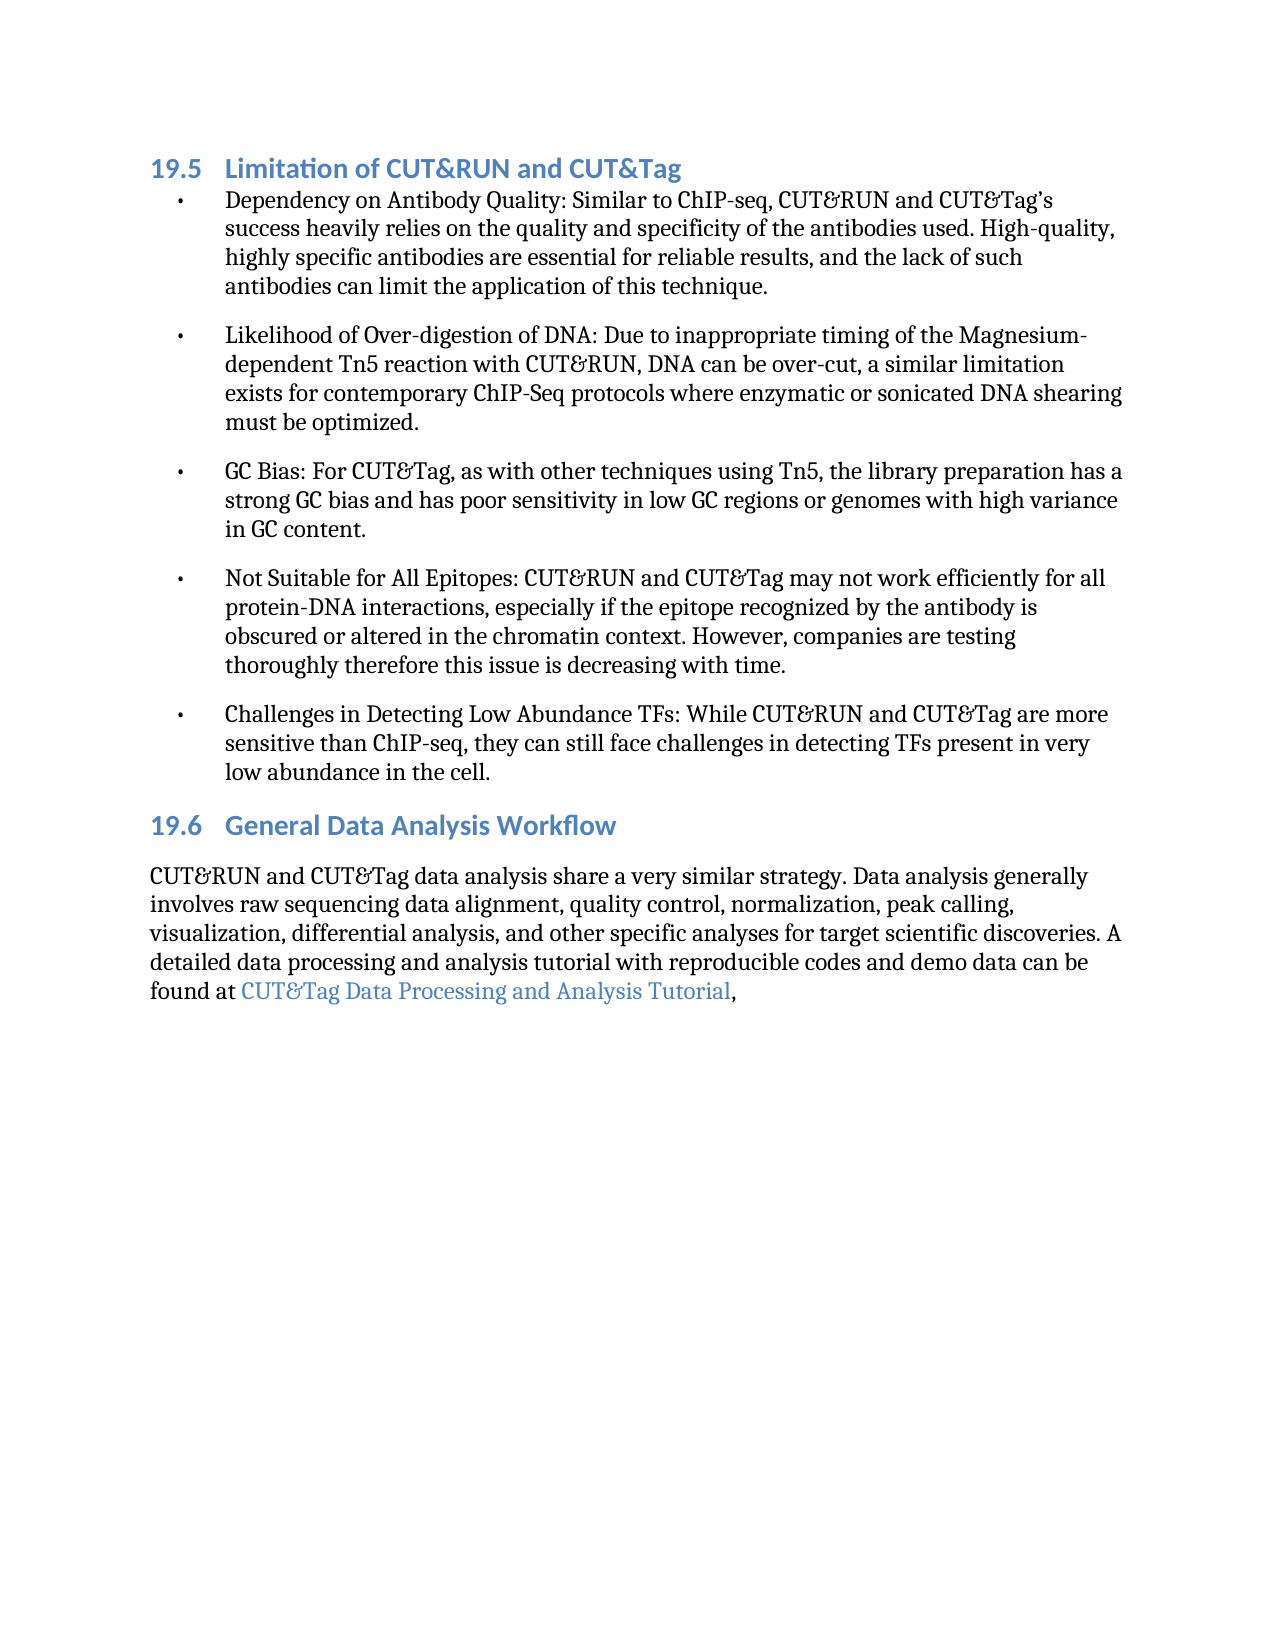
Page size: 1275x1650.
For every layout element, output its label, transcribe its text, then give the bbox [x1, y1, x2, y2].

list Not Suitable for All Epitopes: CUT&RUN and CUT&Tag may not work efficiently for all protein-DNA interactions, especially if the epitope recognized by the antibody is obscured or altered in the chromatin context. However, companies are testing thoroughly therefore this issue is decreasing with time. [175, 564, 1125, 679]
list Challenges in Detecting Low Abundance TFs: While CUT&RUN and CUT&Tag are more sensitive than ChIP-seq, they can still face challenges in detecting TFs present in very low abundance in the cell. [175, 700, 1125, 786]
list Likelihood of Over-digestion of DNA: Due to inappropriate timing of the Magnesium-dependent Tn5 reaction with CUT&RUN, DNA can be over-cut, a similar limitation exists for contemporary ChIP-Seq protocols where enzymatic or sonicated DNA shearing must be optimized. [175, 321, 1125, 436]
subtitle 19.5 Limitation of CUT&RUN and CUT&Tag [150, 150, 1125, 186]
list GC Bias: For CUT&Tag, as with other techniques using Tn5, the library preparation has a strong GC bias and has poor sensitivity in low GC regions or genomes with high variance in GC content. [175, 457, 1125, 543]
text CUT&RUN and CUT&Tag data analysis share a very similar strategy. Data analysis generally involves raw sequencing data alignment, quality control, normalization, peak calling, visualization, differential analysis, and other specific analyses for target scientific discoveries. A detailed data processing and analysis tutorial with reproducible codes and demo data can be found at CUT&Tag Data Processing and Analysis Tutorial, [150, 862, 1125, 1005]
subtitle 19.6 General Data Analysis Workflow [150, 807, 1125, 843]
list Dependency on Antibody Quality: Similar to ChIP-seq, CUT&RUN and CUT&Tag’s success heavily relies on the quality and specificity of the antibodies used. High-quality, highly specific antibodies are essential for reliable results, and the lack of such antibodies can limit the application of this technique. [175, 186, 1125, 301]
